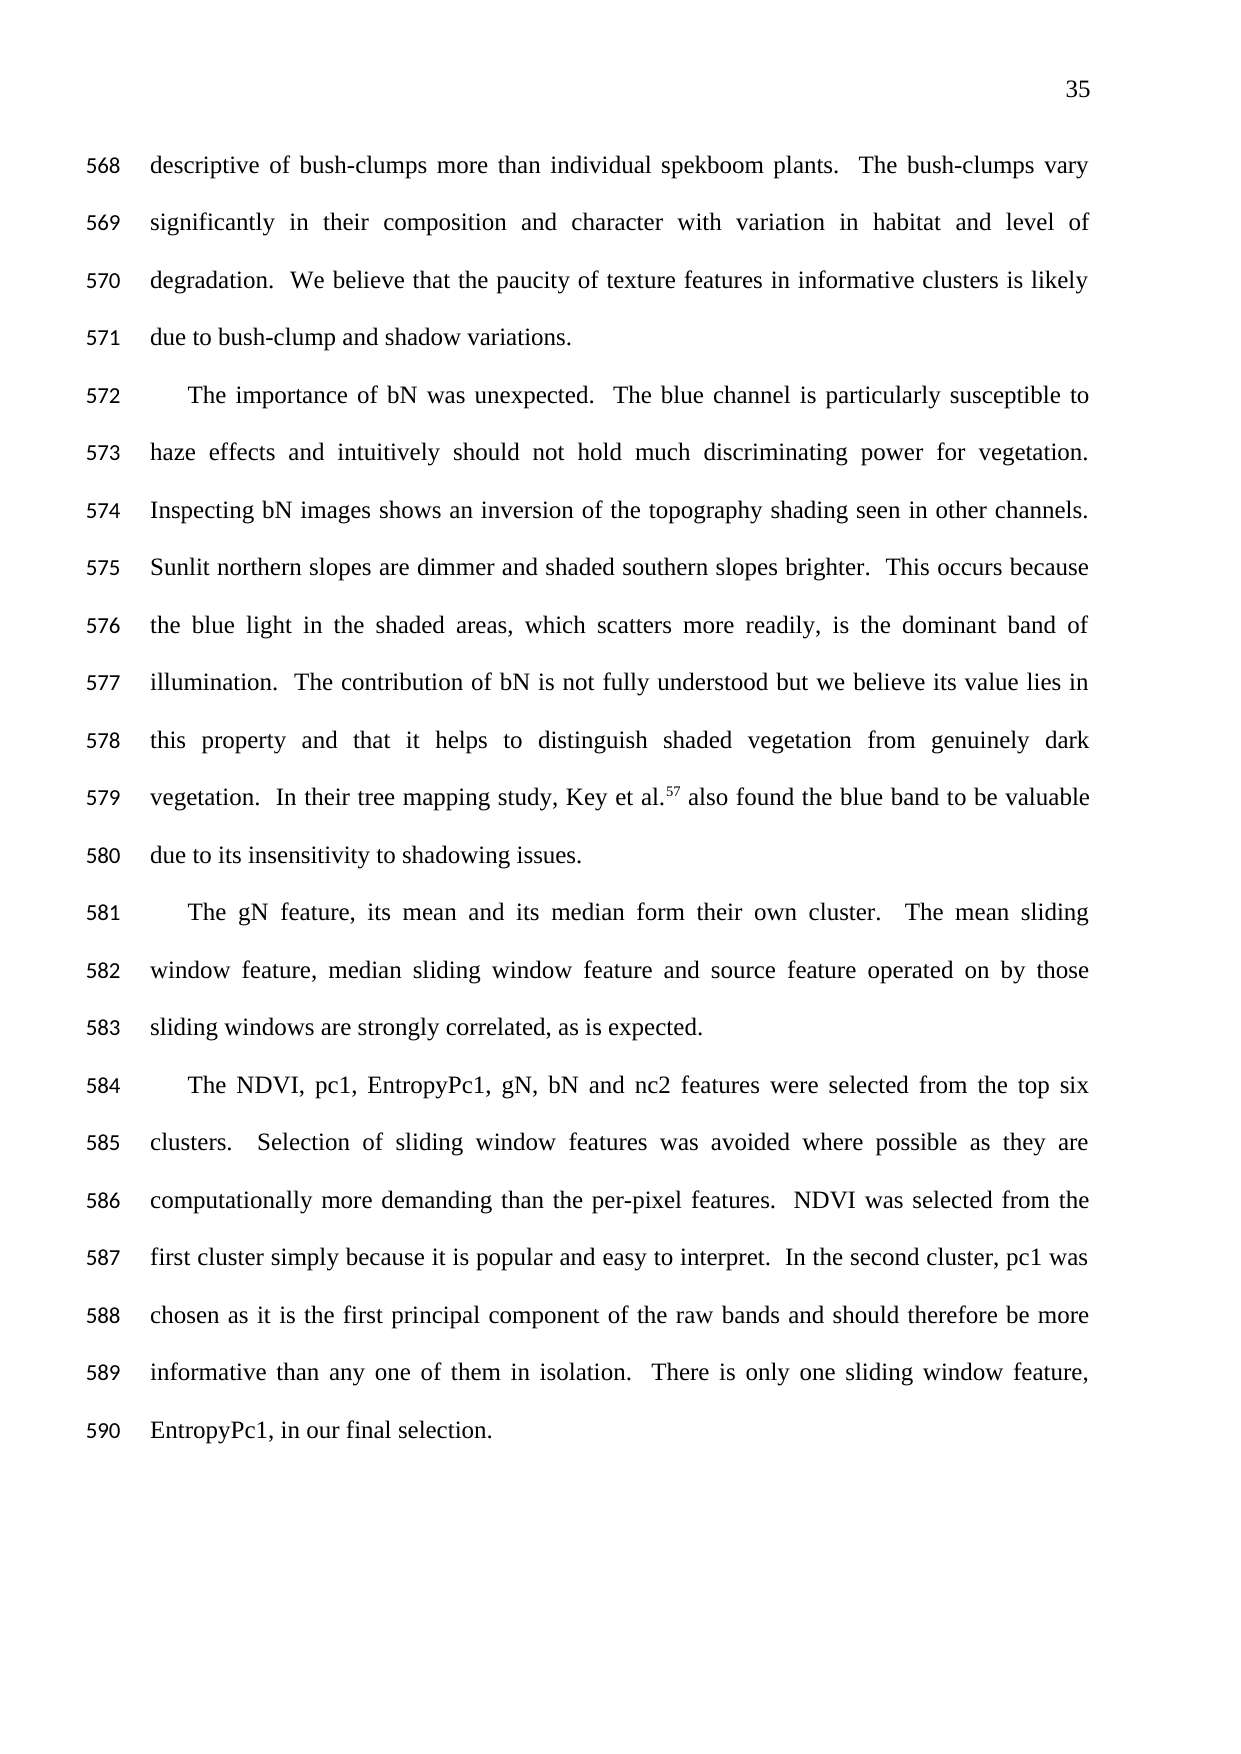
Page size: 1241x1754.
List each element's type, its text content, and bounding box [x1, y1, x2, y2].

text The gN feature, its mean and its median form their own cluster. The mean sliding window feature, median sliding window feature and source feature operated on by those sliding windows are strongly correlated, as is expected. [150, 897, 1090, 1041]
text The NDVI, pc1, EntropyPc1, gN, bN and nc2 features were selected from the top six clusters. Selection of sliding window features was avoided where possible as they are computationally more demanding than the per-pixel features. NDVI was selected from the first cluster simply because it is popular and easy to interpret. In the second cluster, pc1 was chosen as it is the first principal component of the raw bands and should therefore be more informative than any one of them in isolation. There is only one sliding window feature, EntropyPc1, in our final selection. [150, 1070, 1090, 1444]
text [150, 150, 1090, 351]
text The importance of bN was unexpected. The blue channel is particularly susceptible to haze effects and intuitively should not hold much discriminating power for vegetation. Inspecting bN images shows an inversion of the topography shading seen in other channels. Sunlit northern slopes are dimmer and shaded southern slopes brighter. This occurs because the blue light in the shaded areas, which scatters more readily, is the dominant band of illumination. The contribution of bN is not fully understood but we believe its value lies in this property and that it helps to distinguish shaded vegetation from genuinely dark vegetation. In their tree mapping study, Key et al.57 also found the blue band to be valuable due to its insensitivity to shadowing issues. [150, 380, 1090, 869]
